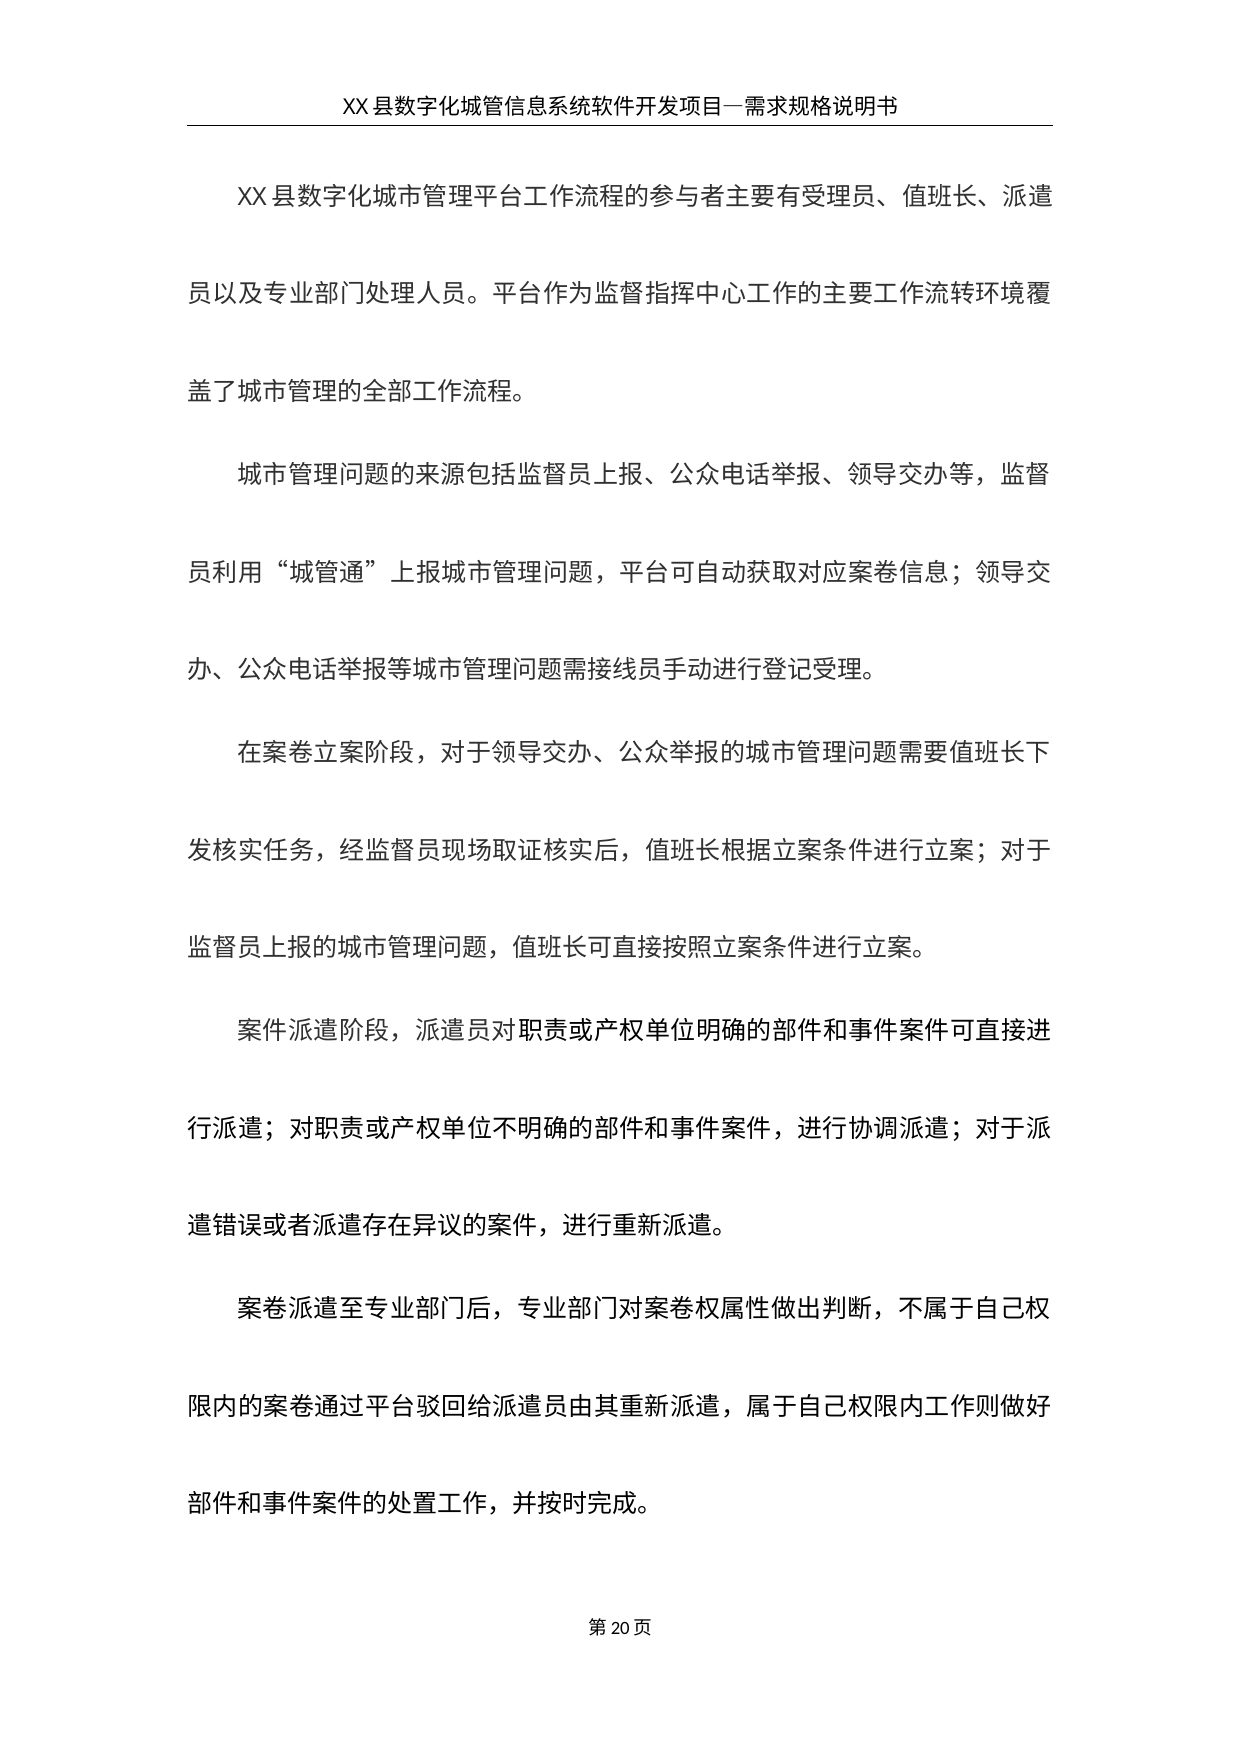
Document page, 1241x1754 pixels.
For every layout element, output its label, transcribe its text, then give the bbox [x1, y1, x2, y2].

list 在案卷立案阶段，对于领导交办、公众举报的城市管理问题需要值班长下发核实任务，经监督员现场取证核实后，值班长根据立案条件进行立案；对于监督员上报的城市管理问题，值班长可直接按照立案条件进行立案。 [187, 718, 1053, 978]
list 案卷派遣至专业部门后，专业部门对案卷权属性做出判断，不属于自己权限内的案卷通过平台驳回给派遣员由其重新派遣，属于自己权限内工作则做好部件和事件案件的处置工作，并按时完成。 [187, 1274, 1053, 1534]
list 城市管理问题的来源包括监督员上报、公众电话举报、领导交办等，监督员利用“城管通”上报城市管理问题，平台可自动获取对应案卷信息；领导交办、公众电话举报等城市管理问题需接线员手动进行登记受理。 [187, 440, 1053, 700]
list 案件派遣阶段，派遣员对职责或产权单位明确的部件和事件案件可直接进行派遣；对职责或产权单位不明确的部件和事件案件，进行协调派遣；对于派遣错误或者派遣存在异议的案件，进行重新派遣。 [187, 996, 1053, 1256]
list XX县数字化城市管理平台工作流程的参与者主要有受理员、值班长、派遣员以及专业部门处理人员。平台作为监督指挥中心工作的主要工作流转环境覆盖了城市管理的全部工作流程。 [187, 162, 1053, 422]
